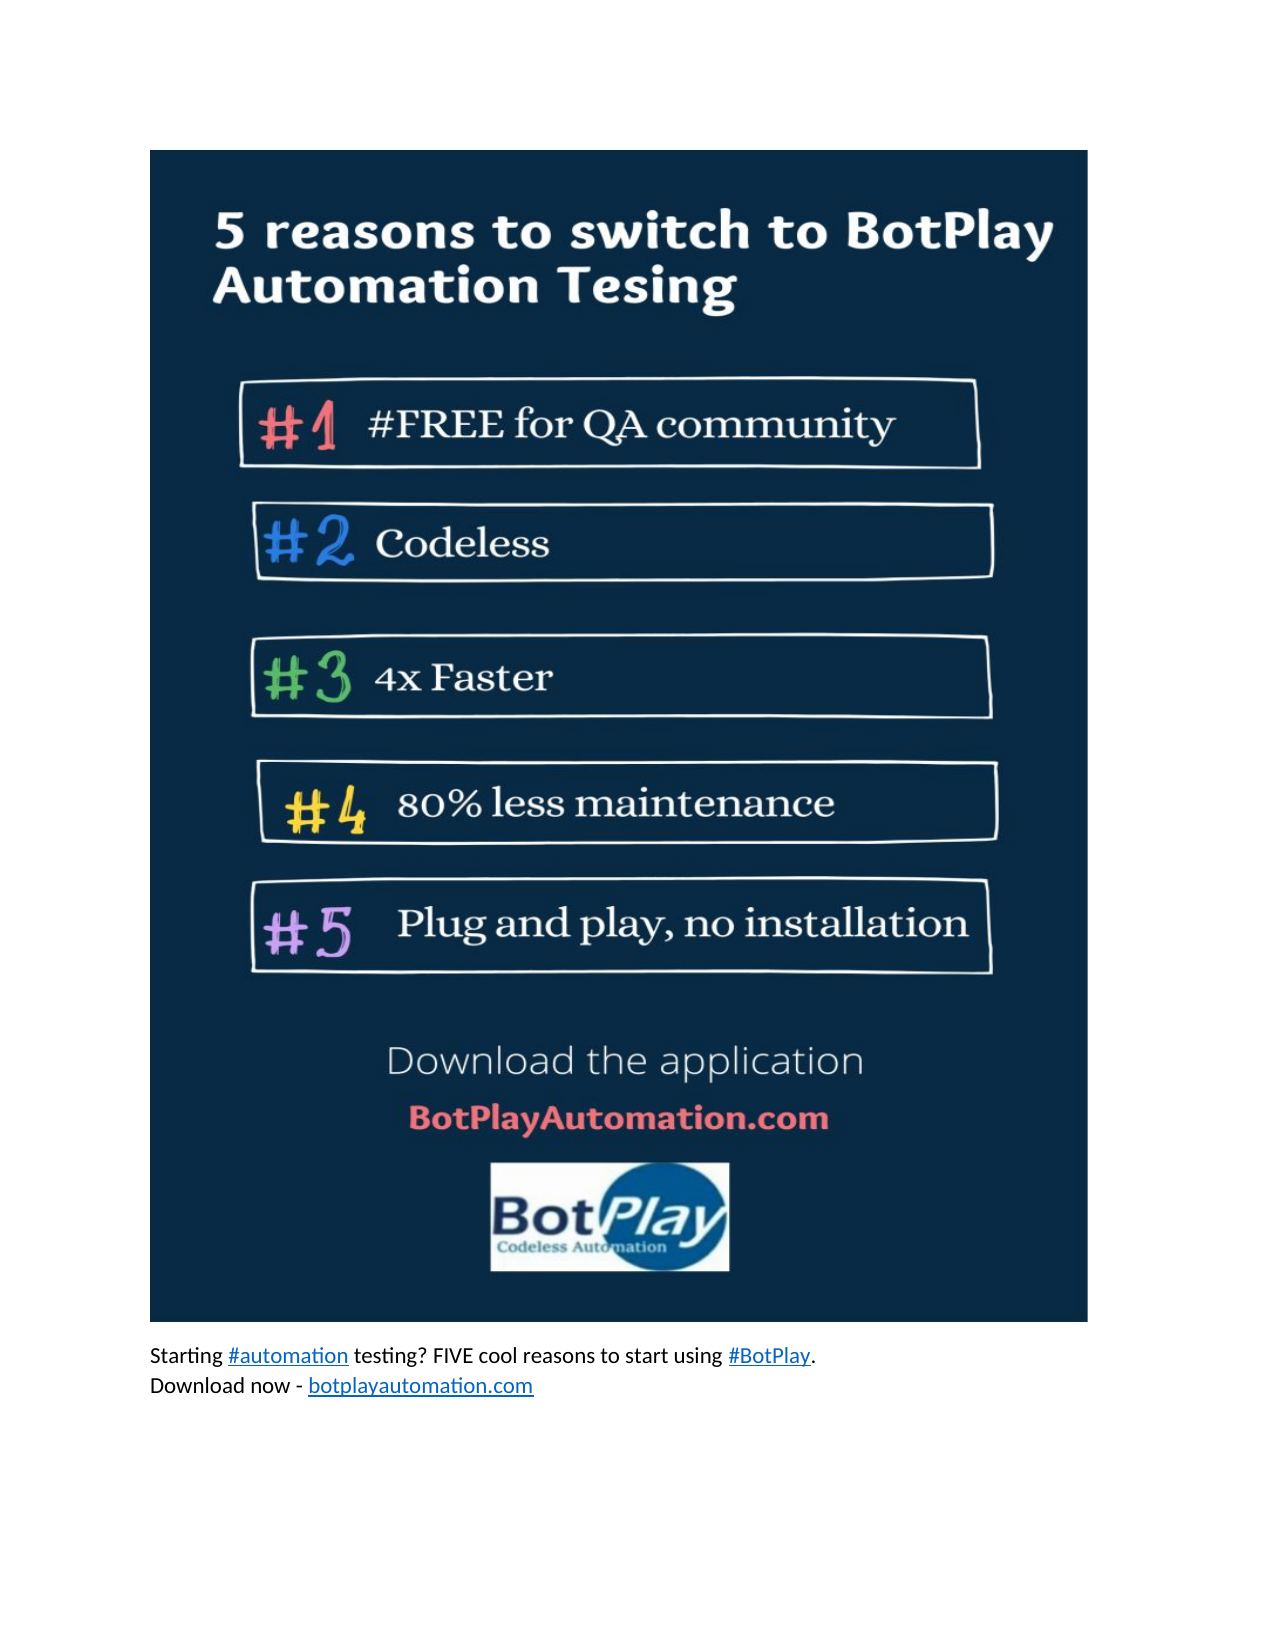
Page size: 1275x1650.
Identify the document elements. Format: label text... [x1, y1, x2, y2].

text Starting #automation testing? FIVE cool reasons to start using #BotPlay. Download now - botplayautomation.com [150, 1341, 1125, 1399]
picture [150, 150, 1088, 1322]
